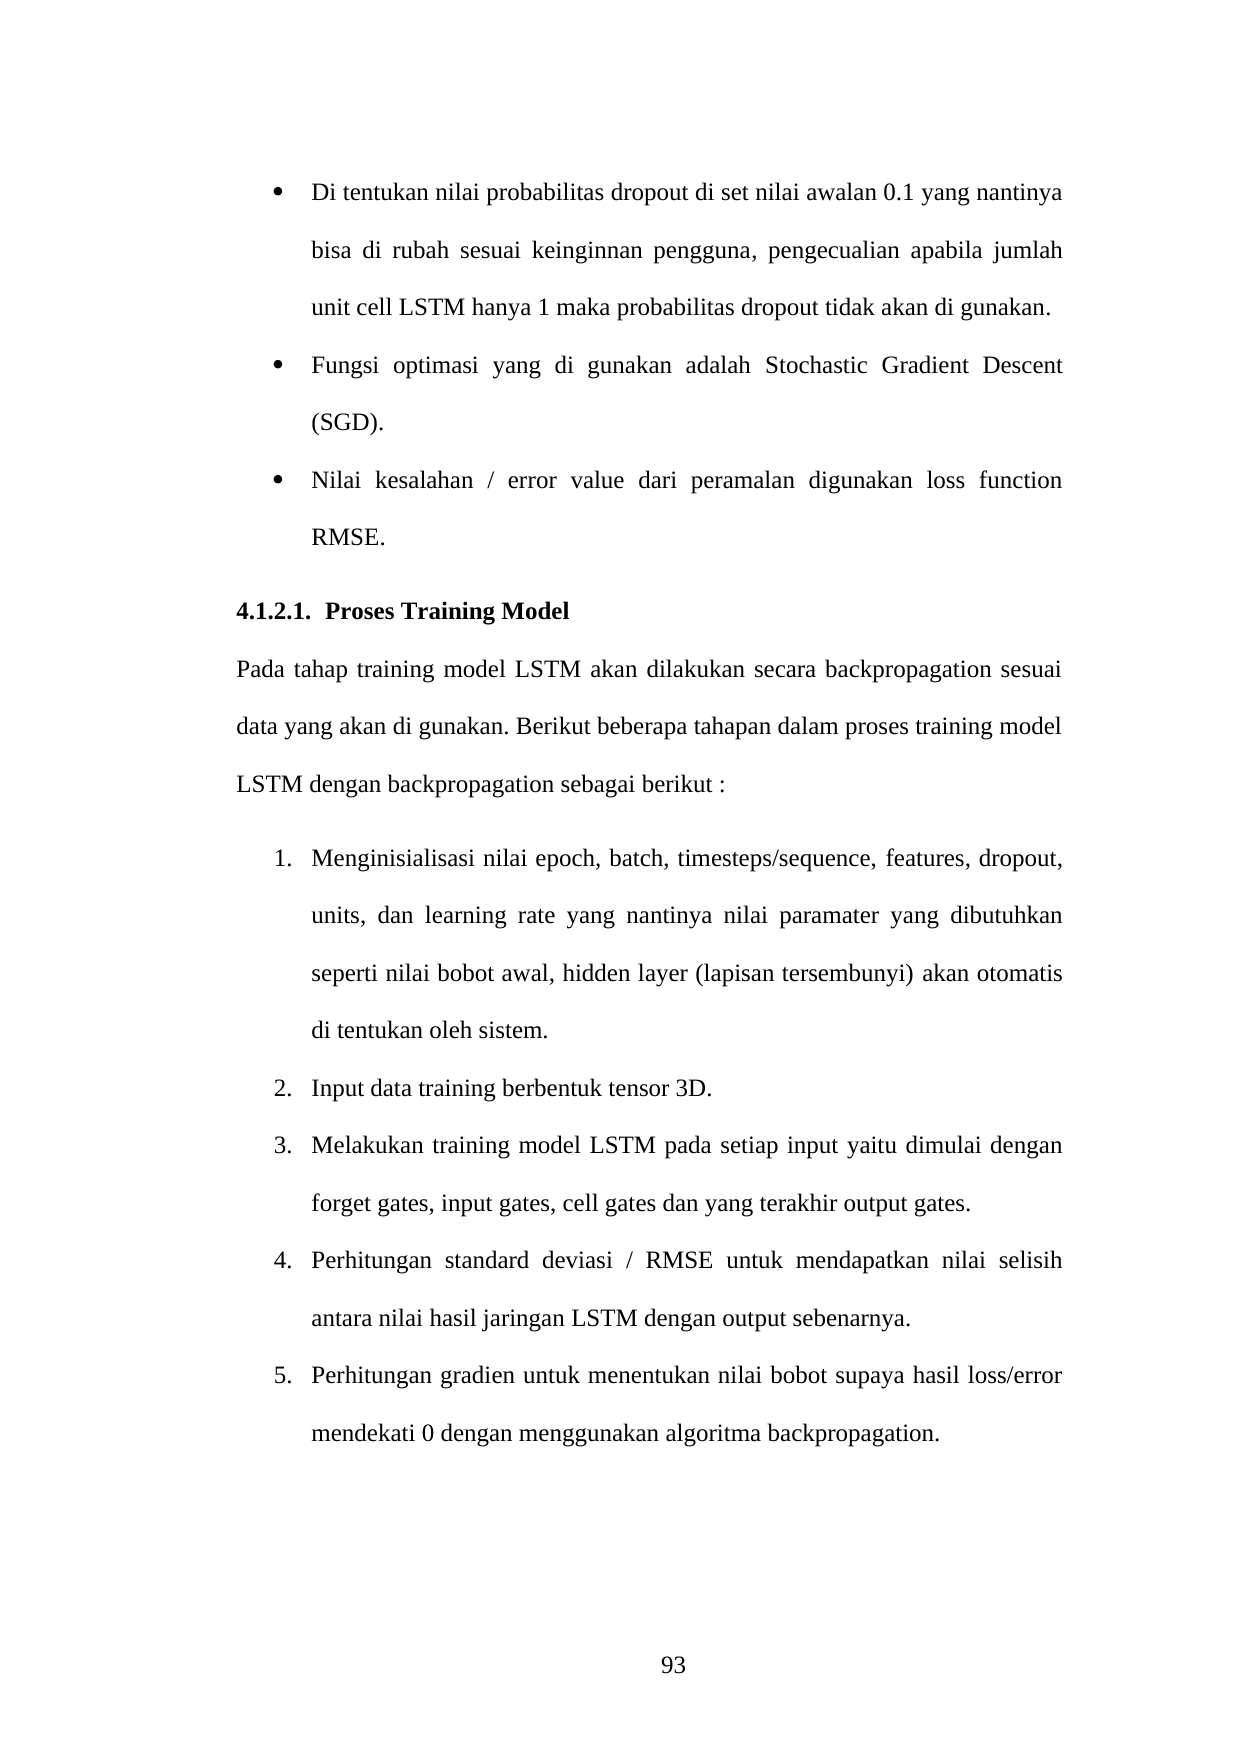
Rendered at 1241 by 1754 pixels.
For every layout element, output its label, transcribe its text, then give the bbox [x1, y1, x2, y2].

list Menginisialisasi nilai epoch, batch, timesteps/sequence, features, dropout, units, dan learning rate yang nantinya nilai paramater yang dibutuhkan seperti nilai bobot awal, hidden layer (lapisan tersembunyi) akan otomatis di tentukan oleh sistem. [274, 843, 1063, 1044]
list Melakukan training model LSTM pada setiap input yaitu dimulai dengan forget gates, input gates, cell gates dan yang terakhir output gates. [274, 1131, 1063, 1217]
list Nilai kesalahan / error value dari peramalan digunakan loss function RMSE. [274, 465, 1063, 551]
list Perhitungan standard deviasi / RMSE untuk mendapatkan nilai selisih antara nilai hasil jaringan LSTM dengan output sebenarnya. [274, 1246, 1063, 1332]
text Pada tahap training model LSTM akan dilakukan secara backpropagation sesuai data yang akan di gunakan. Berikut beberapa tahapan dalam proses training model LSTM dengan backpropagation sebagai berikut : [236, 654, 1063, 798]
subtitle Proses Training Model [236, 596, 1063, 625]
list Perhitungan gradien untuk menentukan nilai bobot supaya hasil loss/error mendekati 0 dengan menggunakan algoritma backpropagation. [274, 1361, 1063, 1447]
list Di tentukan nilai probabilitas dropout di set nilai awalan 0.1 yang nantinya bisa di rubah sesuai keinginnan pengguna, pengecualian apabila jumlah unit cell LSTM hanya 1 maka probabilitas dropout tidak akan di gunakan. [274, 177, 1063, 321]
list Fungsi optimasi yang di gunakan adalah Stochastic Gradient Descent (SGD). [274, 350, 1063, 436]
list Input data training berbentuk tensor 3D. [274, 1073, 1063, 1102]
